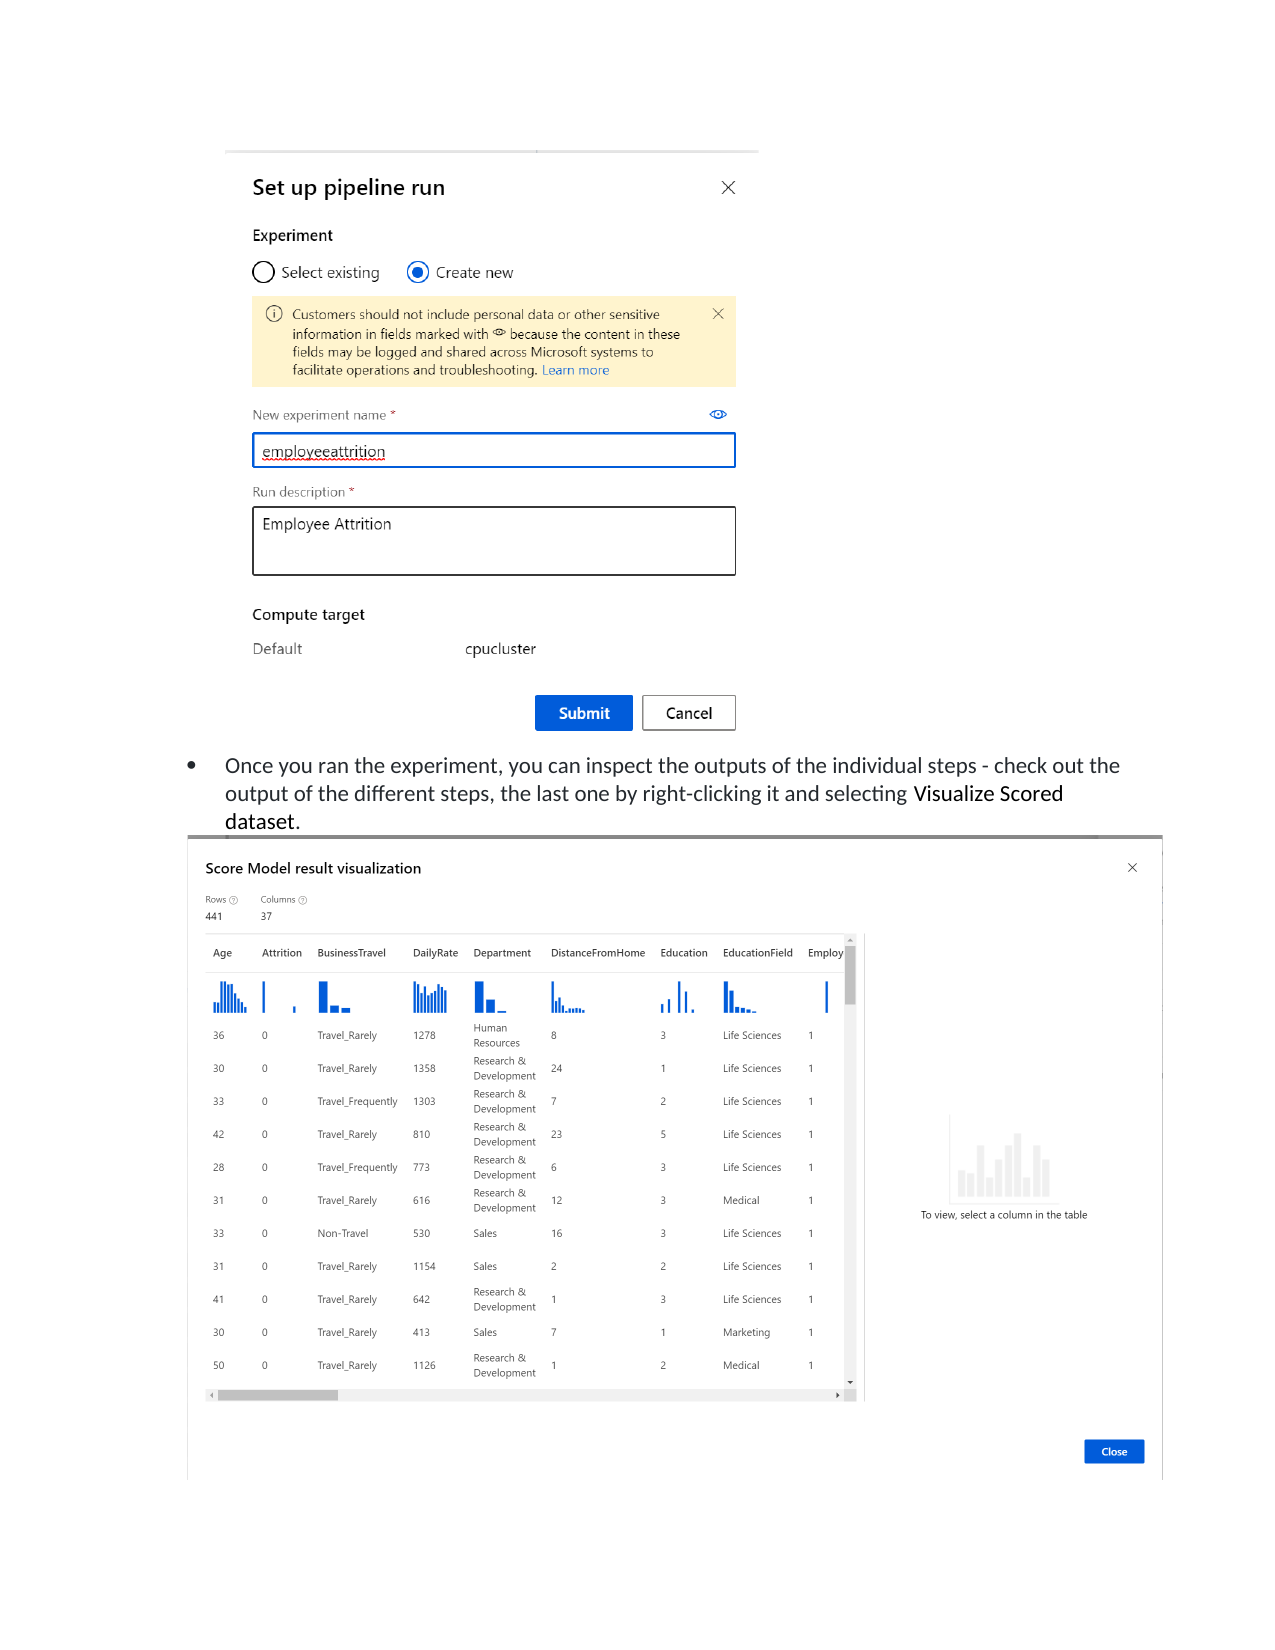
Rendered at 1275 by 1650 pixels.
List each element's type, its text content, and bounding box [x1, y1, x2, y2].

list Once you ran the experiment, you can inspect the outputs of the individual steps - check out the output of the different steps, the last one by right-clicking it and selecting Visualize Scored dataset. [187, 751, 1125, 835]
picture [225, 150, 759, 751]
picture [187, 835, 1163, 1480]
